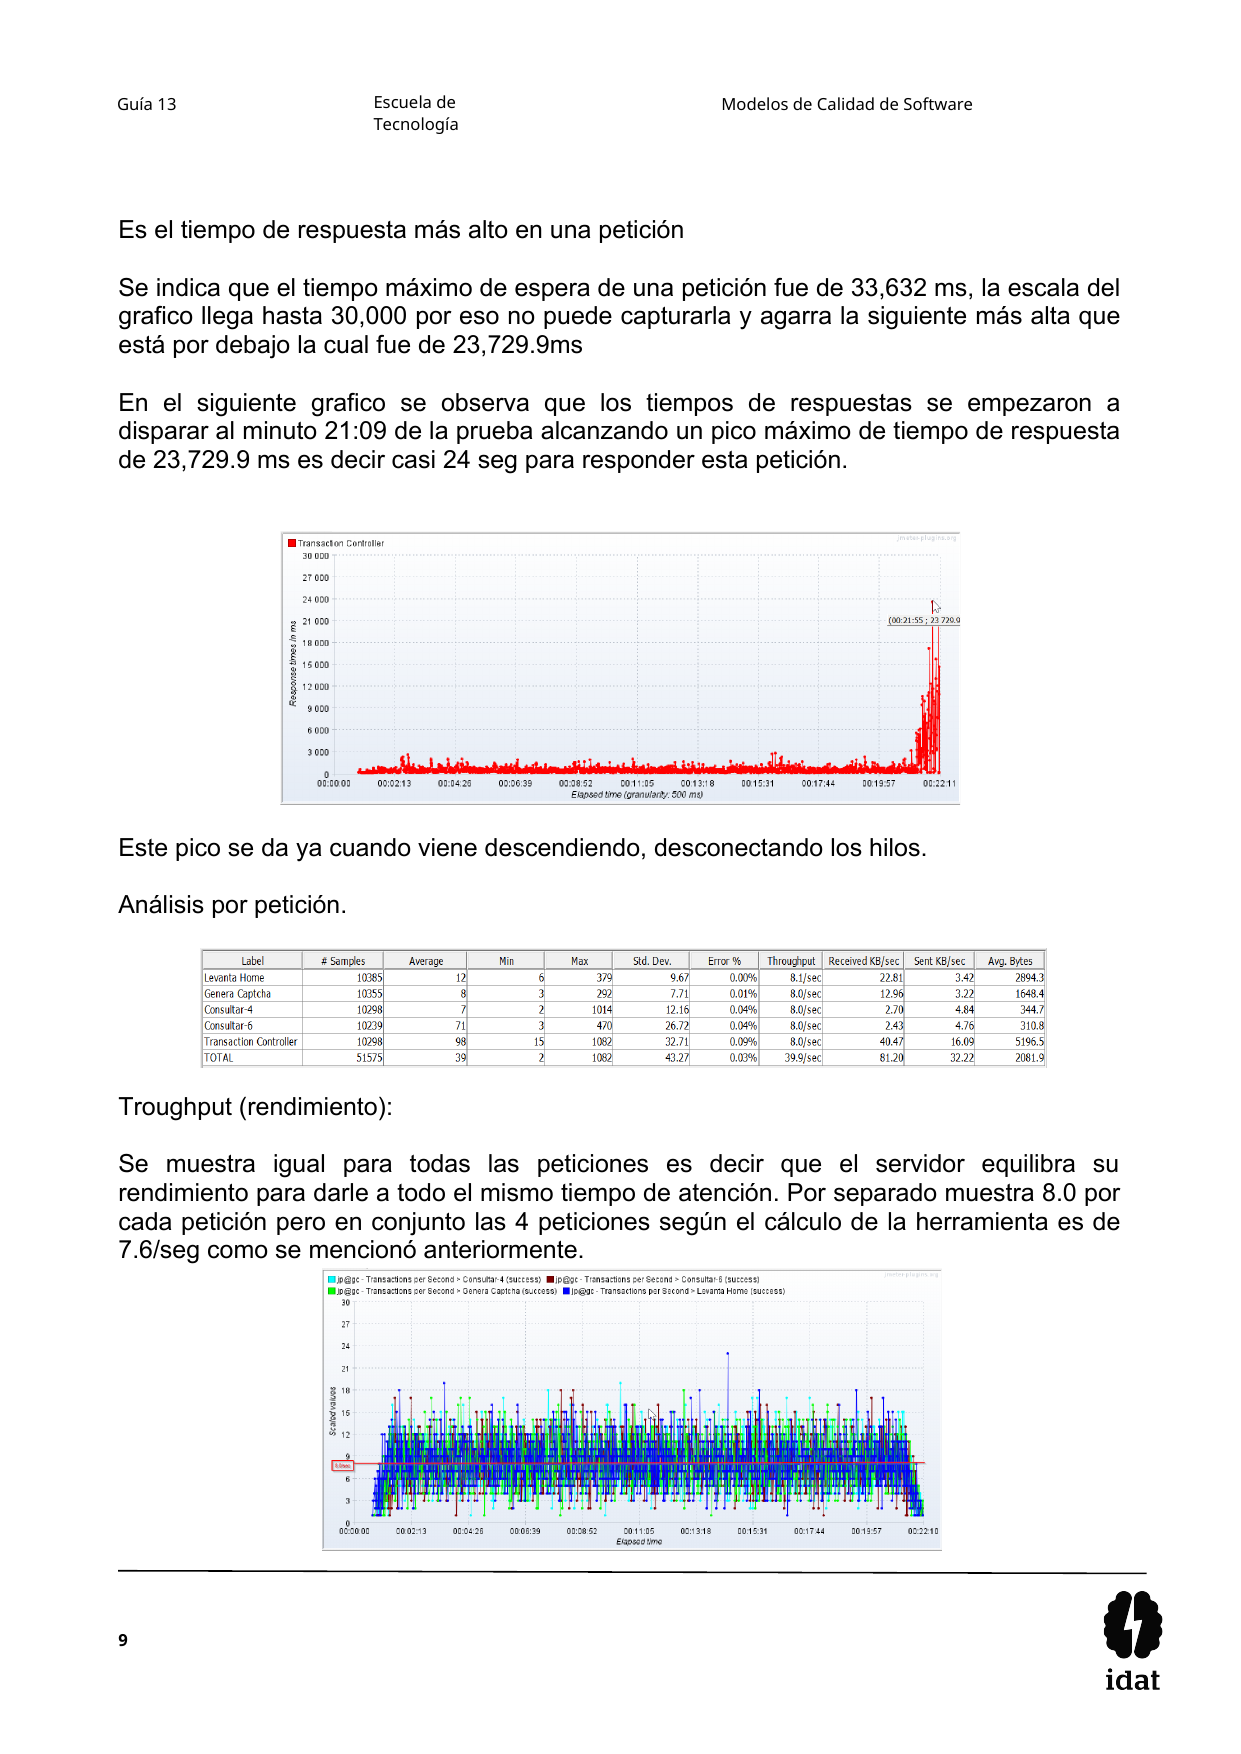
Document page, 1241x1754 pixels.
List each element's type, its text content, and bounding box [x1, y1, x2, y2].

text Este pico se da ya cuando viene descendiendo, desconectando los hilos. [118, 833, 1122, 862]
picture [1103, 1591, 1163, 1690]
picture [322, 1268, 942, 1551]
text Se muestra igual para todas las peticiones es decir que el servidor equilibra su rendimiento para darle a todo el mismo tiempo de atención. Por separado muestra 8.0 por cada petición pero en conjunto las 4 peticiones según el cálculo de la herramienta es de 7.6/seg como se mencionó anteriormente. [118, 1149, 1122, 1264]
text Se indica que el tiempo máximo de espera de una petición fue de 33,632 ms, la escala del grafico llega hasta 30,000 por eso no puede capturarla y agarra la siguiente más alta que está por debajo la cual fue de 23,729.9ms [118, 273, 1122, 359]
text Troughput (rendimiento): [118, 1092, 1122, 1121]
picture [200, 948, 1047, 1068]
picture [280, 531, 961, 805]
text En el siguiente grafico se observa que los tiempos de respuestas se empezaron a disparar al minuto 21:09 de la prueba alcanzando un pico máximo de tiempo de respuesta de 23,729.9 ms es decir casi 24 seg para responder esta petición. [118, 388, 1122, 474]
text Análisis por petición. [118, 891, 1122, 919]
text Es el tiempo de respuesta más alto en una petición [118, 215, 1122, 244]
